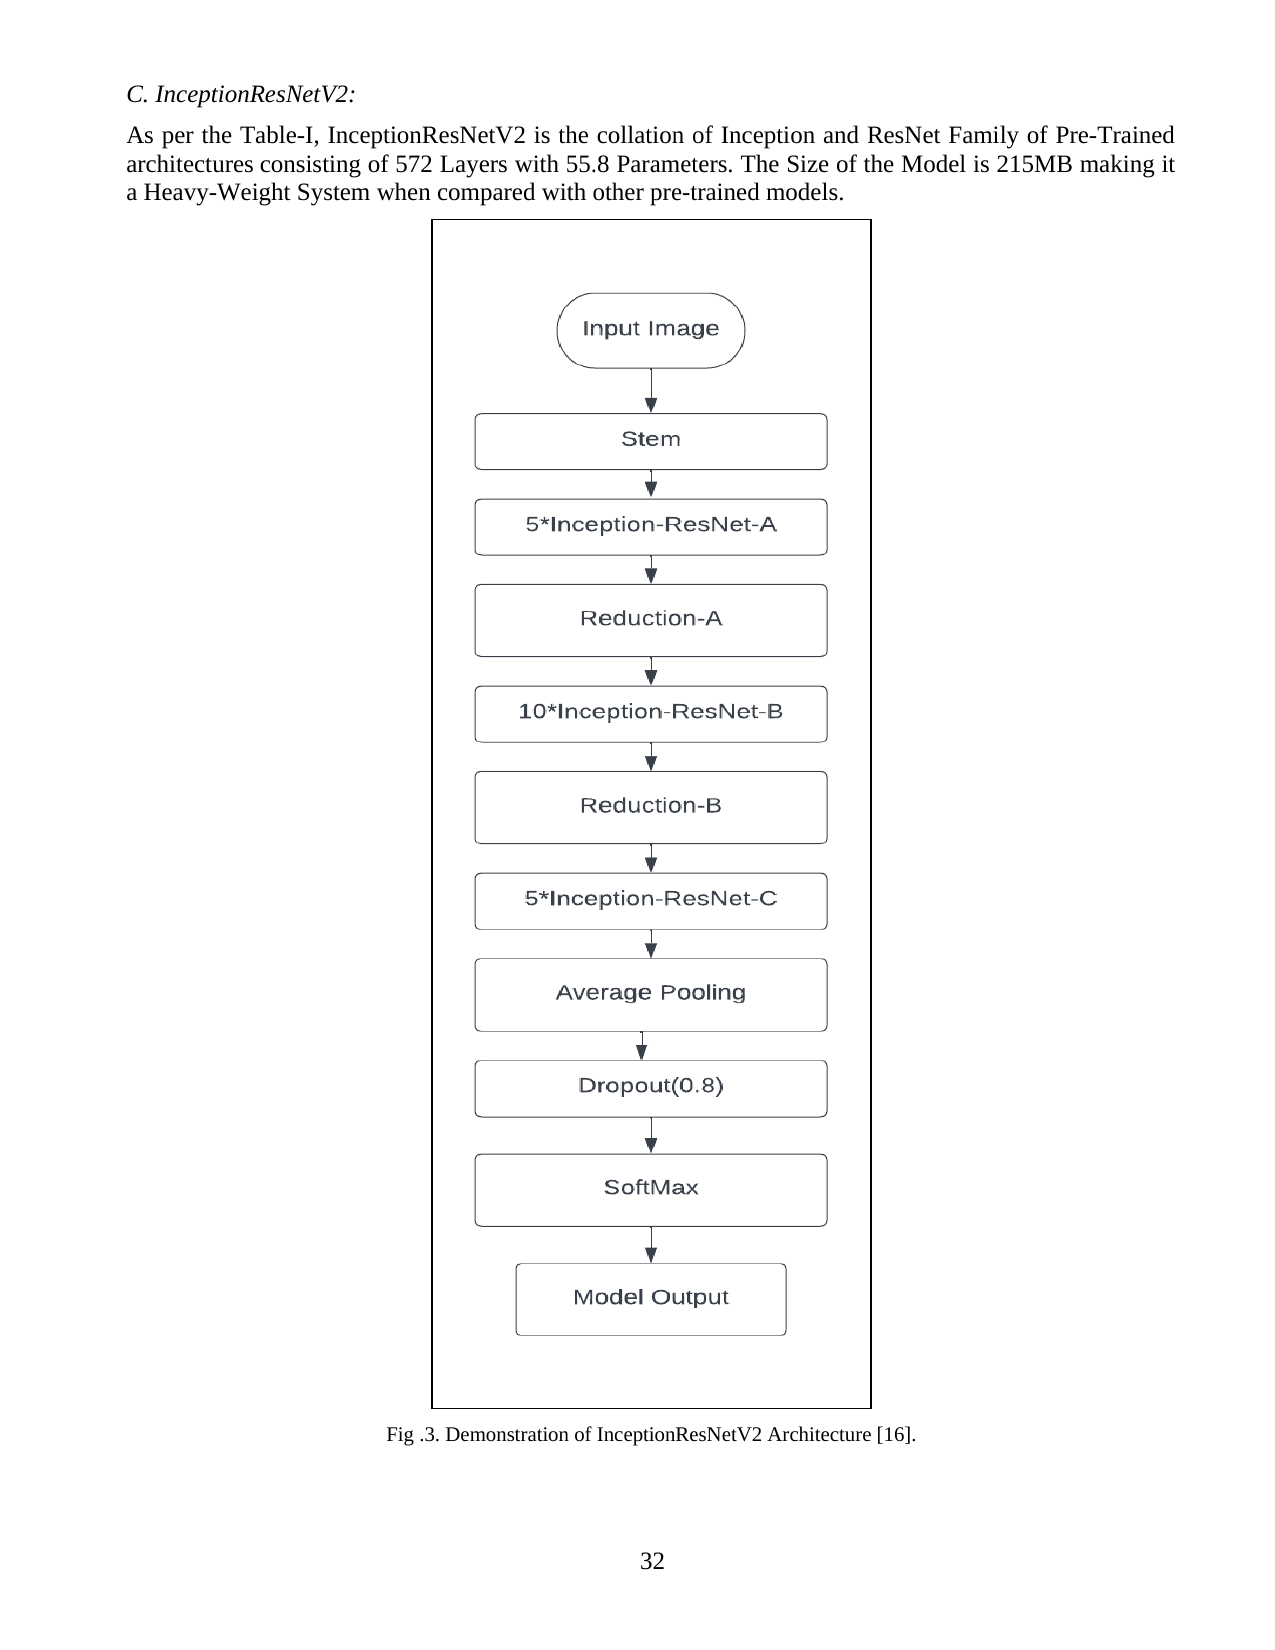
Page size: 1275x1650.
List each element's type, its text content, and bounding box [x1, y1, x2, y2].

text Fig .3. Demonstration of InceptionResNetV2 Architecture [16]. [126, 1422, 1177, 1446]
text As per the Table-I, InceptionResNetV2 is the collation of Inception and ResNet Family of Pre-Trained architectures consisting of 572 Layers with 55.8 Parameters. The Size of the Model is 215MB making it a Heavy-Weight System when compared with other pre-trained models. [126, 120, 1177, 206]
picture [433, 220, 870, 1408]
text C. InceptionResNetV2: [126, 79, 1177, 107]
